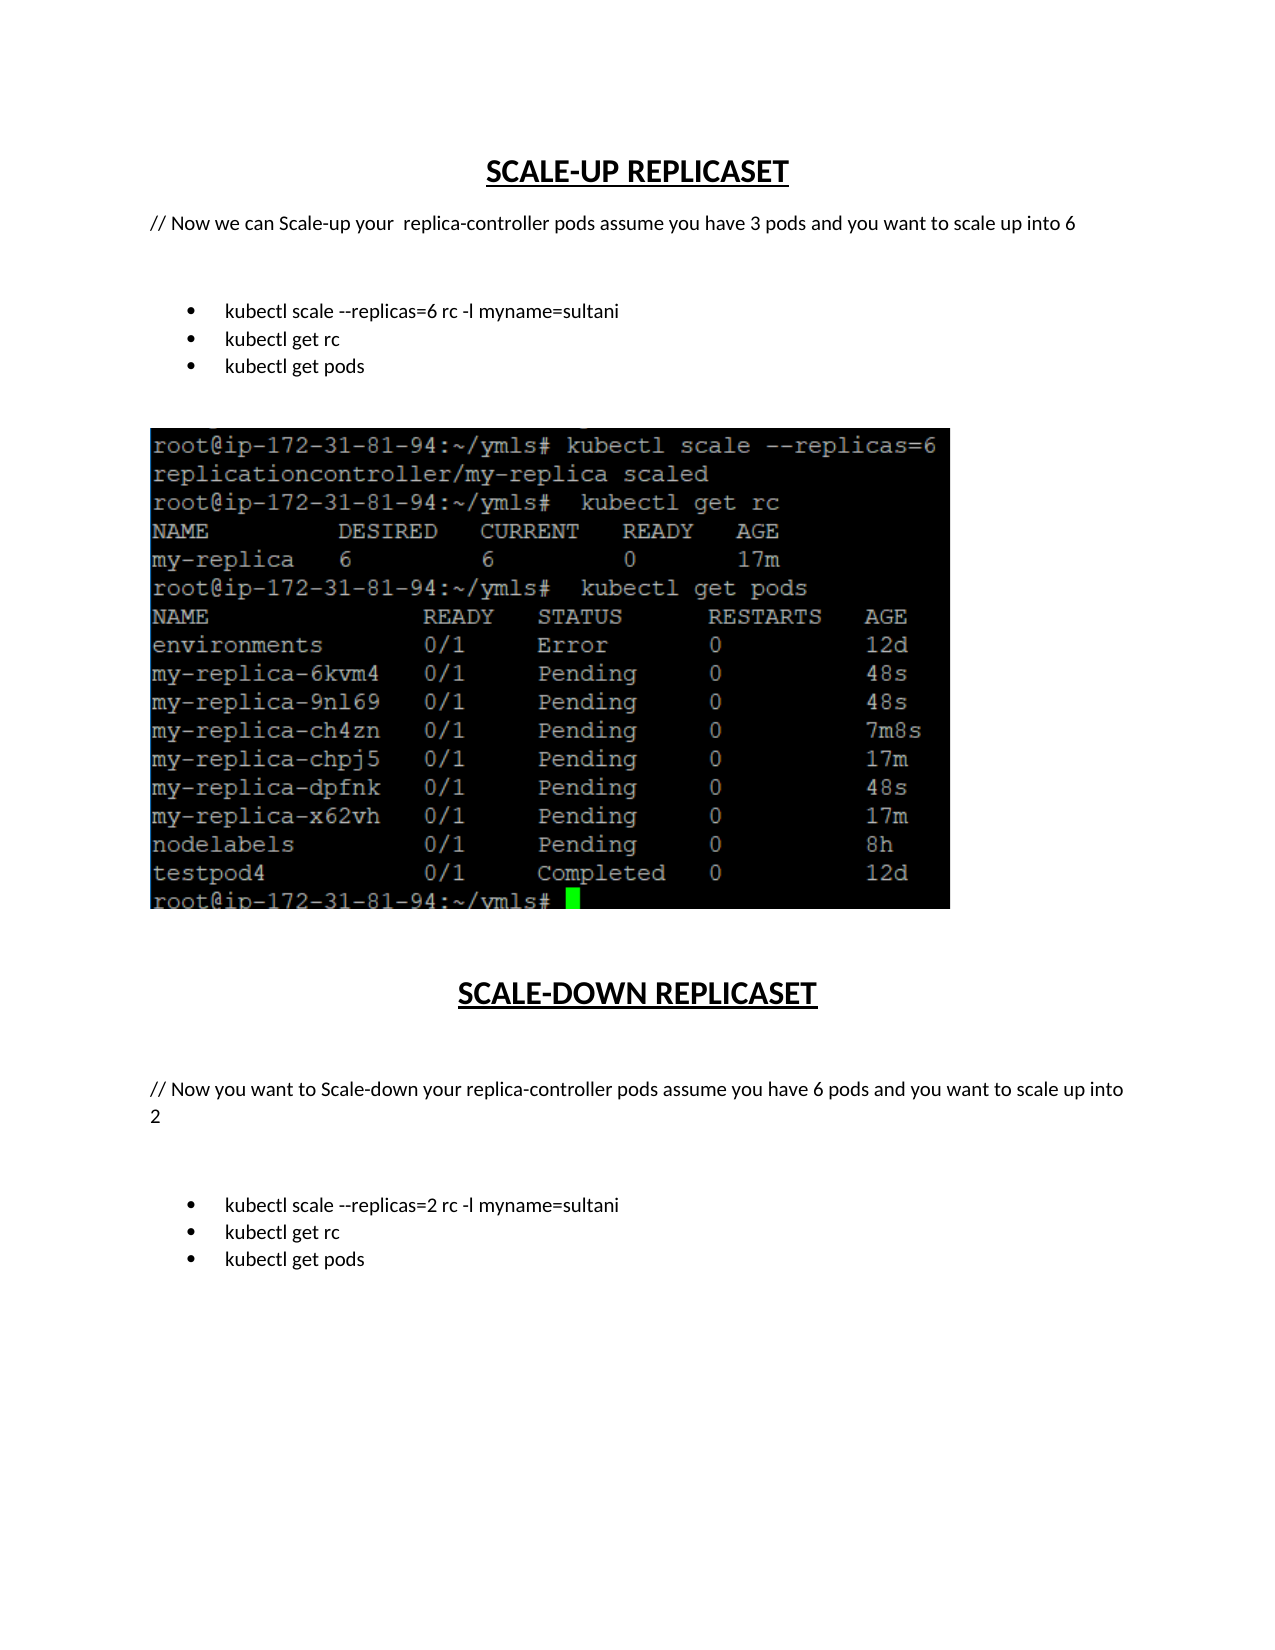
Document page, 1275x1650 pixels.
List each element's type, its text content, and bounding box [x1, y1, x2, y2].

list kubectl get rc [187, 326, 1125, 352]
list kubectl get rc [187, 1219, 1125, 1245]
list kubectl get pods [187, 353, 1125, 409]
text SCALE-DOWN REPLICASET [150, 972, 1125, 1012]
text // Now we can Scale-up your replica-controller pods assume you have 3 pods and you want to scale up into 6 [150, 211, 1125, 236]
text // Now you want to Scale-down your replica-controller pods assume you have 6 pods and you want to scale up into 2 [150, 1076, 1125, 1129]
picture [150, 428, 951, 909]
list kubectl scale --replicas=6 rc -l myname=sultani [187, 299, 1125, 324]
list kubectl scale --replicas=2 rc -l myname=sultani [187, 1192, 1125, 1217]
text SCALE-UP REPLICASET [150, 150, 1125, 191]
list kubectl get pods [187, 1247, 1125, 1272]
